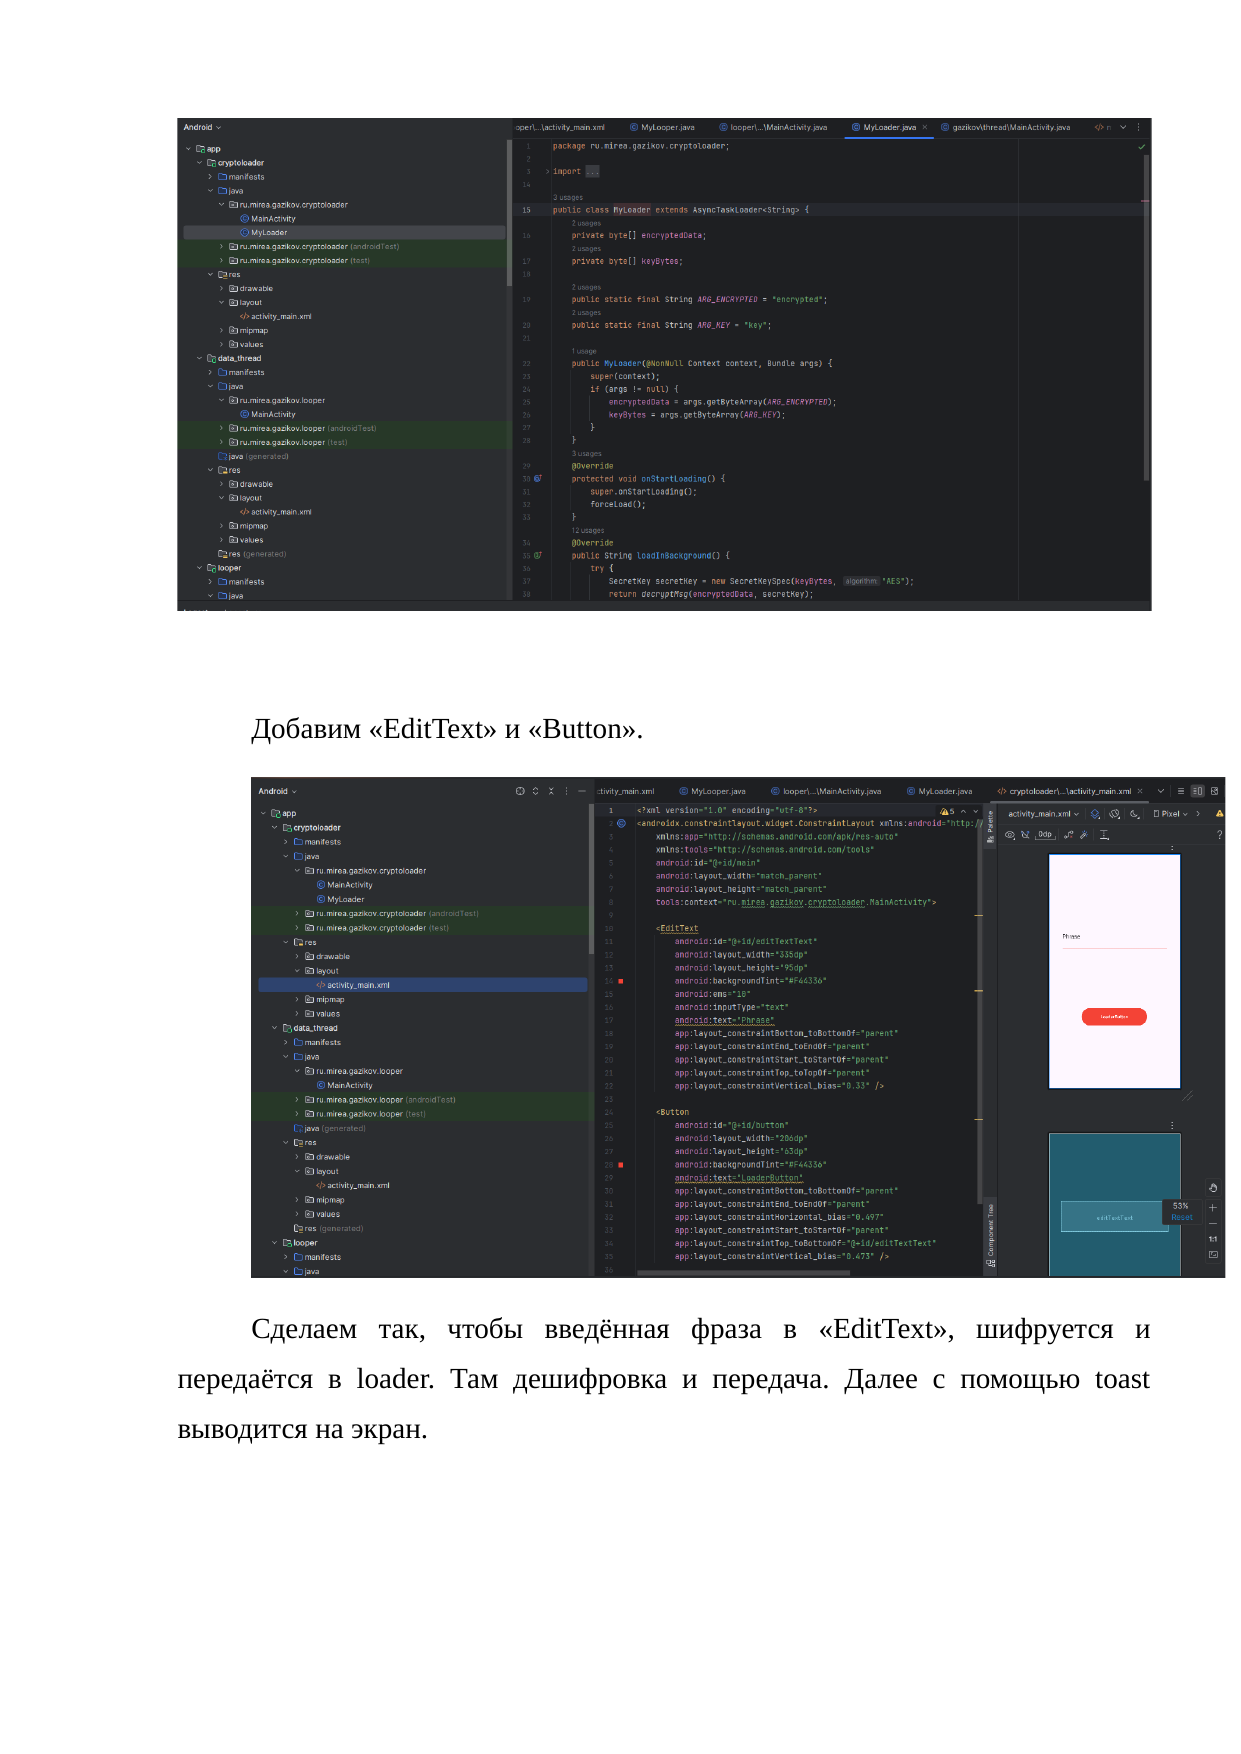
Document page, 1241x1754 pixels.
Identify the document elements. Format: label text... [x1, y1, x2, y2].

text Добавим «EditText» и «Button». [177, 711, 1152, 744]
picture [251, 777, 1226, 1278]
picture [177, 118, 1152, 611]
text Сделаем так, чтобы введённая фраза в «EditText», шифруется и передаётся в loader. Там дешифровка и передача. Далее с помощью toast выводится на экран. [177, 1311, 1152, 1445]
